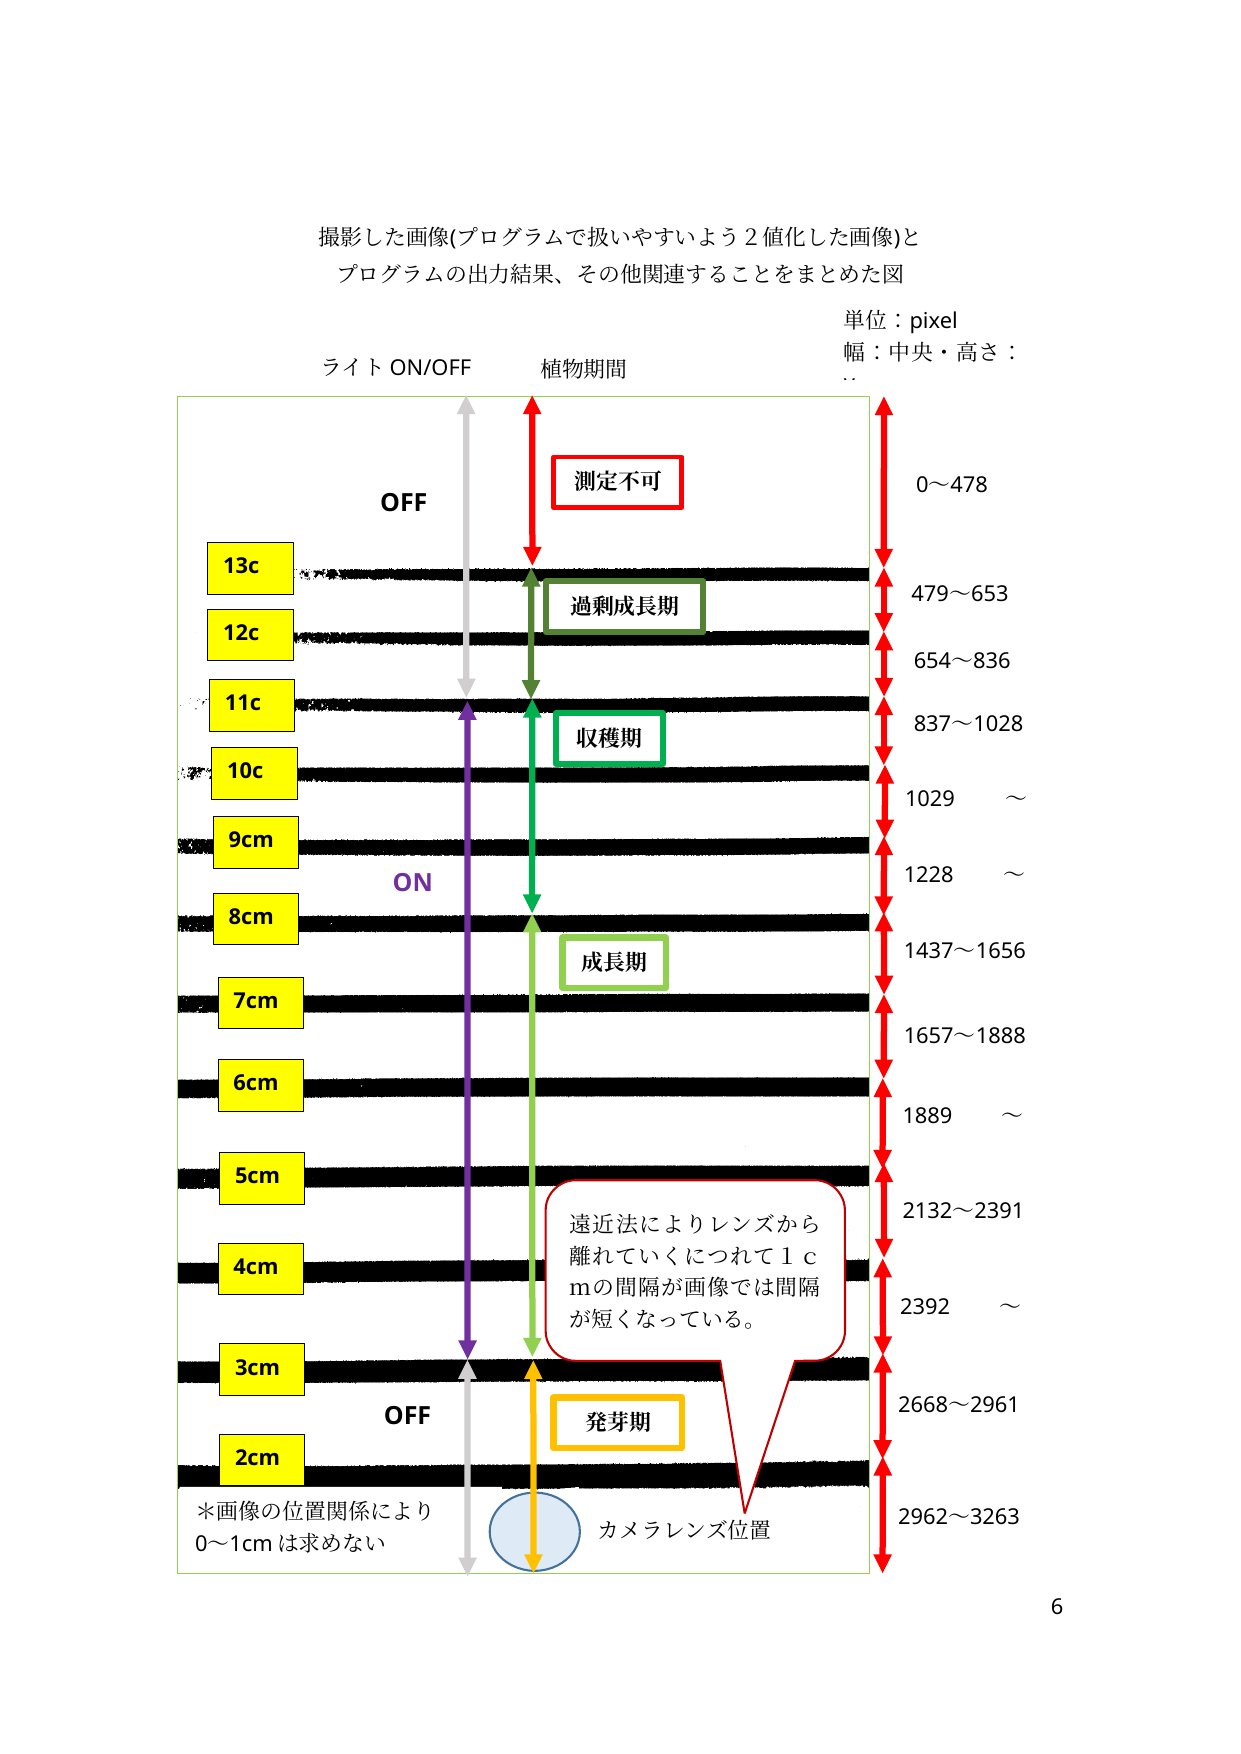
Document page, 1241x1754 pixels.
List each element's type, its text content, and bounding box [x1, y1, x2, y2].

text プログラムの出力結果、その他関連することをまとめた図 [177, 254, 1063, 292]
picture [178, 397, 869, 1573]
picture [470, 1561, 532, 1573]
text 撮影した画像(プログラムで扱いやすいよう２値化した画像)と [177, 217, 1063, 254]
